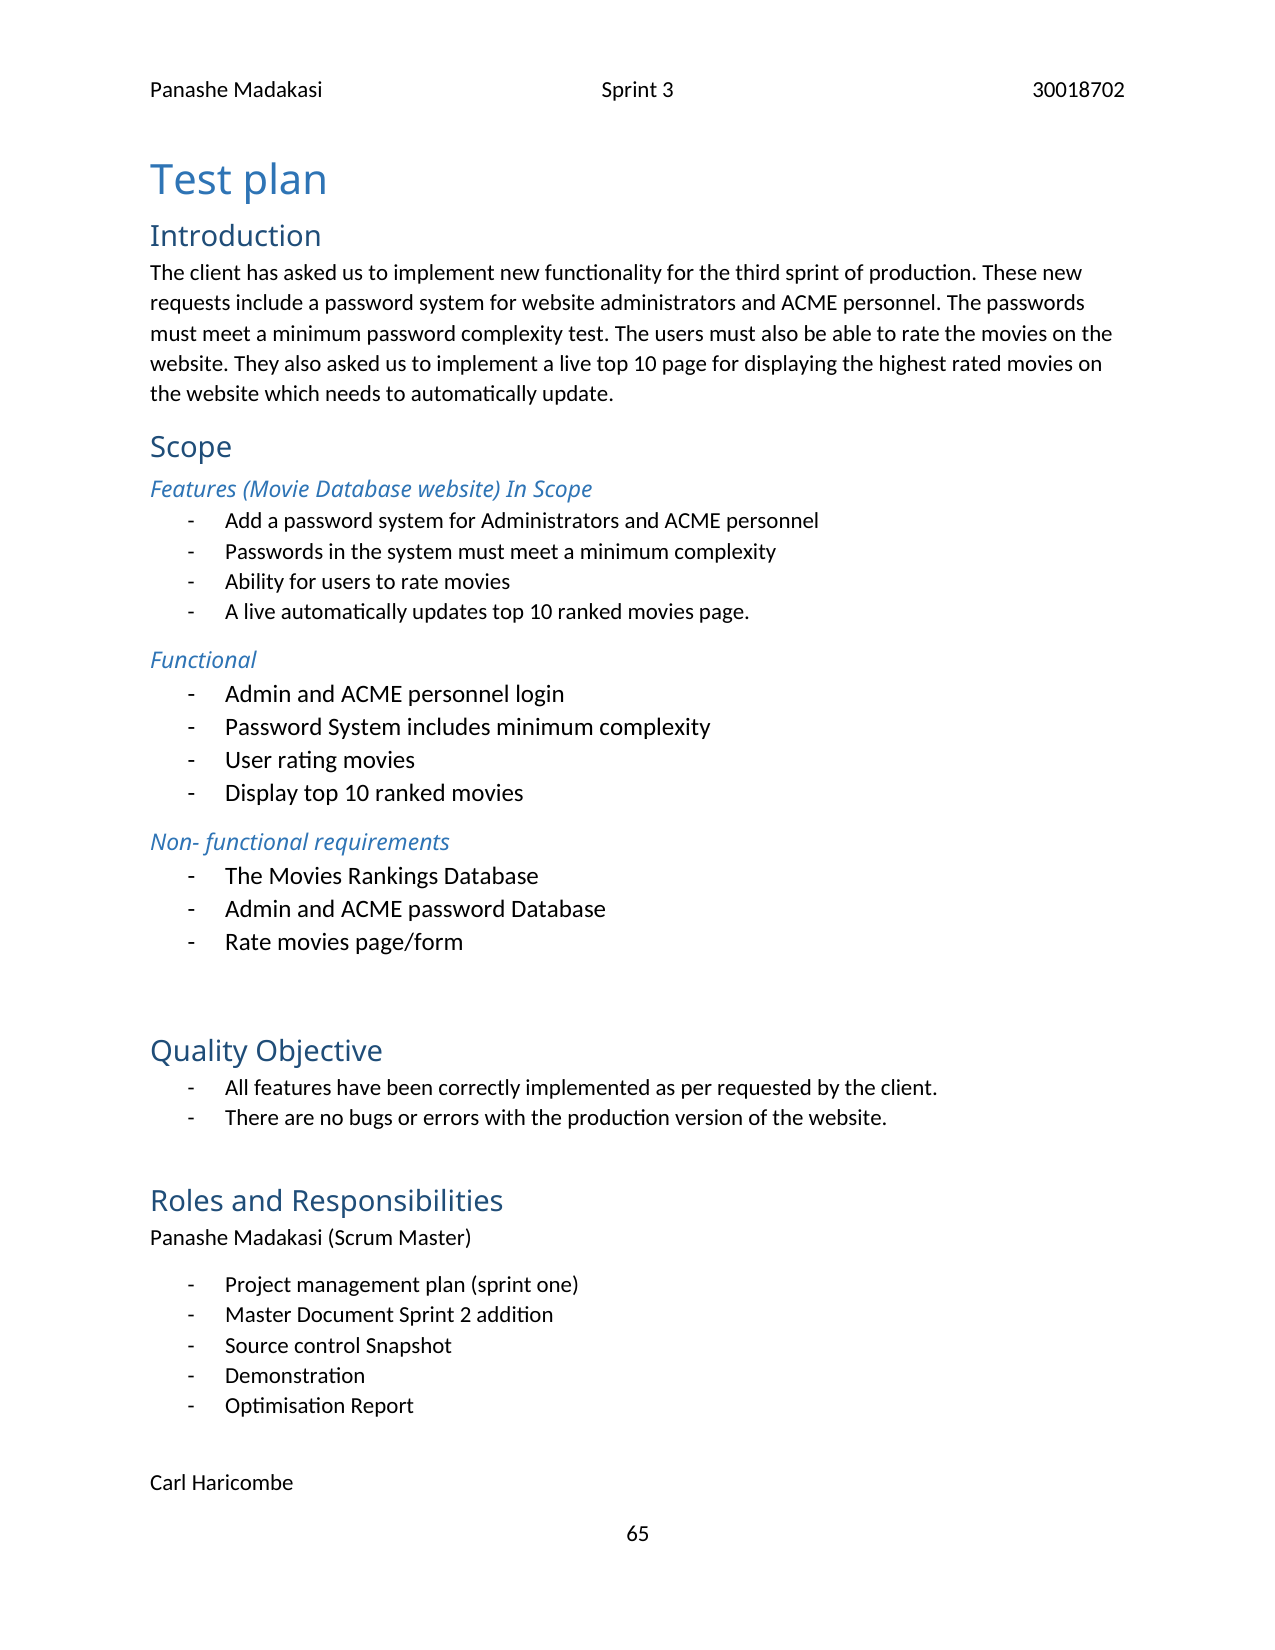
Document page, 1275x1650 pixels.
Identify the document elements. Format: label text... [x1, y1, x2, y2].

list User rating movies [187, 744, 1125, 774]
list The Movies Rankings Database [187, 860, 1125, 891]
list Source control Snapshot [187, 1331, 1125, 1359]
subtitle Introduction [150, 215, 1125, 255]
text The client has asked us to implement new functionality for the third sprint of production. These new requests include a password system for website administrators and ACME personnel. The passwords must meet a minimum password complexity test. The users must also be able to rate the movies on the website. They also asked us to implement a live top 10 page for displaying the highest rated movies on the website which needs to automatically update. [150, 258, 1125, 407]
subtitle Scope [150, 426, 1125, 466]
subtitle Functional [150, 644, 1125, 675]
subtitle Quality Objective [150, 1031, 1125, 1070]
list Admin and ACME password Database [187, 893, 1125, 923]
list All features have been correctly implemented as per requested by the client. [187, 1073, 1125, 1101]
list Passwords in the system must meet a minimum complexity [187, 537, 1125, 565]
list Project management plan (sprint one) [187, 1270, 1125, 1298]
subtitle Features (Movie Database website) In Scope [150, 473, 1125, 504]
subtitle Roles and Responsibilities [150, 1181, 1125, 1220]
list There are no bugs or errors with the production version of the website. [187, 1103, 1125, 1132]
subtitle Test plan [150, 150, 1125, 207]
list Master Document Sprint 2 addition [187, 1301, 1125, 1328]
list Ability for users to rate movies [187, 567, 1125, 595]
list Add a password system for Administrators and ACME personnel [187, 507, 1125, 535]
list A live automatically updates top 10 ranked movies page. [187, 597, 1125, 625]
subtitle Non- functional requirements [150, 826, 1125, 857]
text Carl Haricombe [150, 1468, 1125, 1496]
list Display top 10 ranked movies [187, 777, 1125, 807]
text Panashe Madakasi (Scrum Master) [150, 1223, 1125, 1251]
list Admin and ACME personnel login [187, 678, 1125, 708]
list Optimisation Report [187, 1391, 1125, 1419]
list Rate movies page/form [187, 926, 1125, 956]
list Demonstration [187, 1361, 1125, 1389]
list Password System includes minimum complexity [187, 711, 1125, 741]
